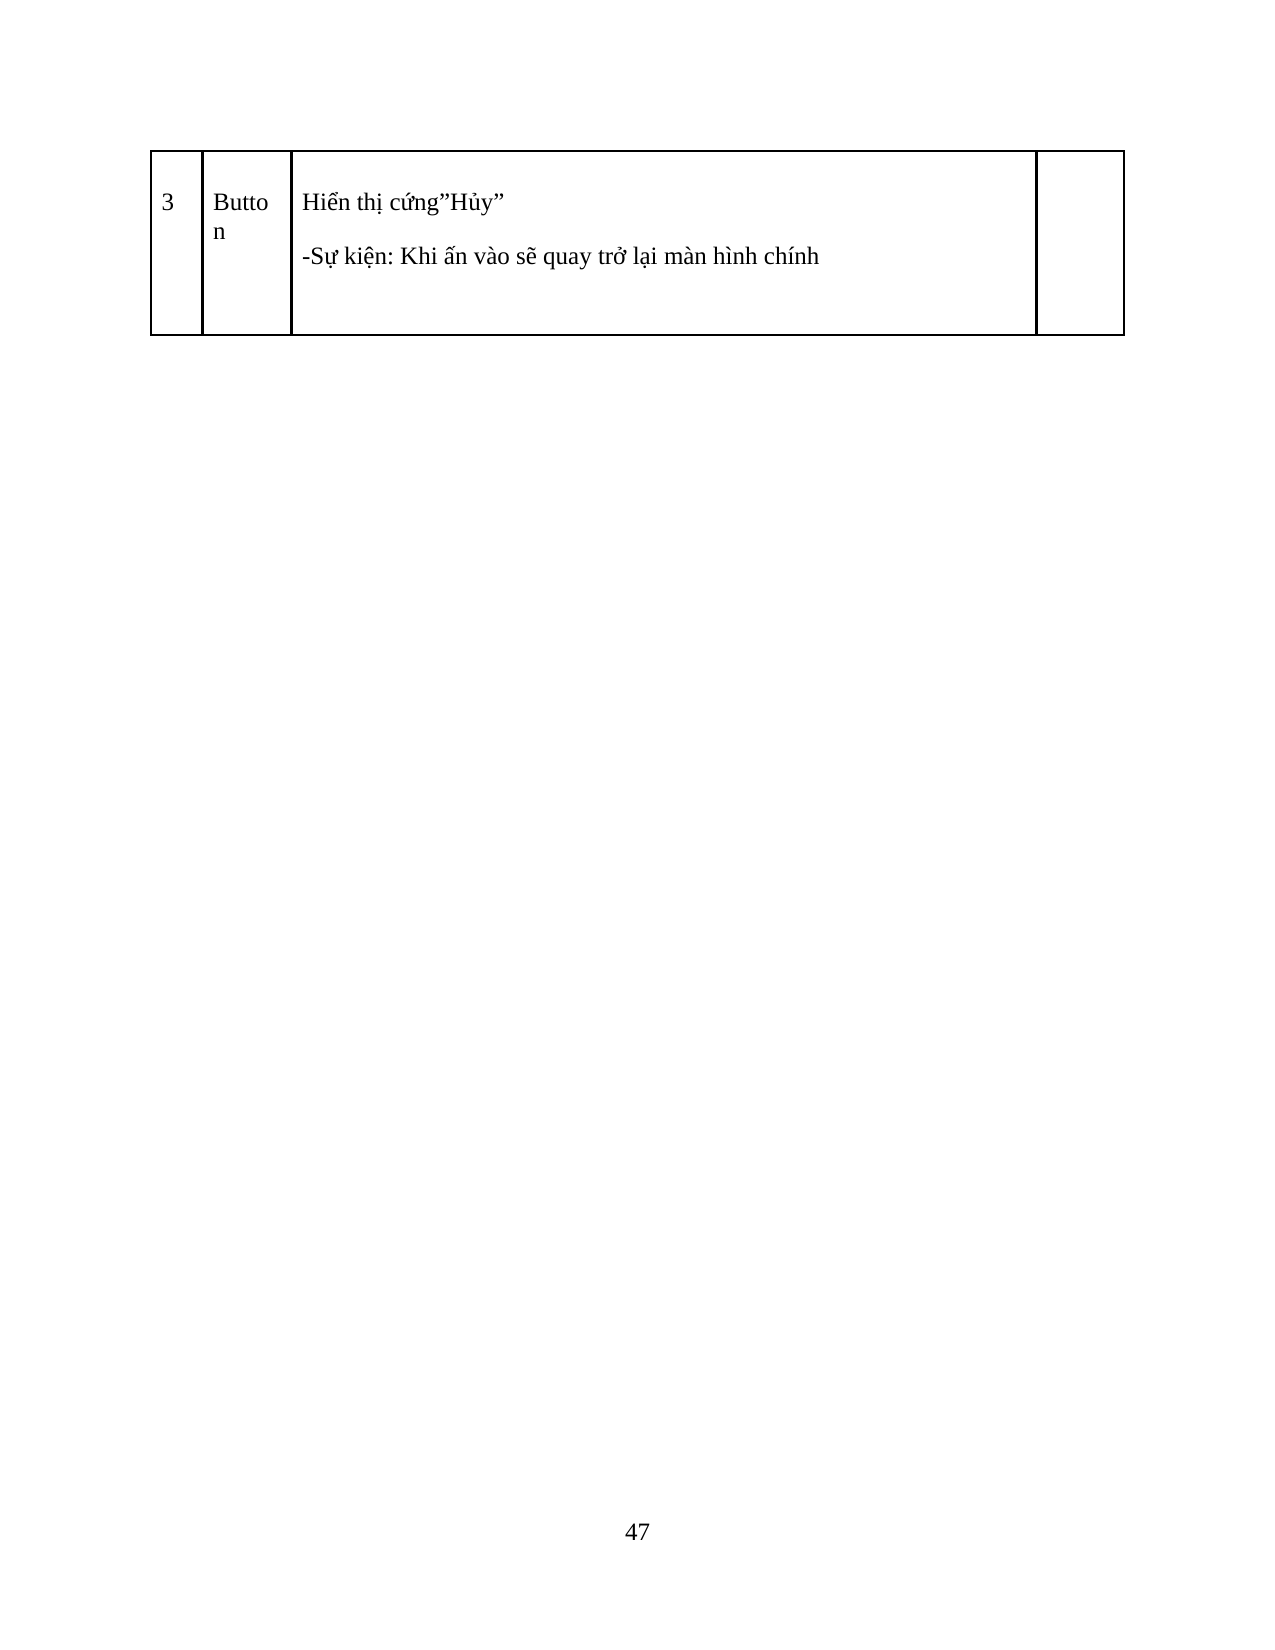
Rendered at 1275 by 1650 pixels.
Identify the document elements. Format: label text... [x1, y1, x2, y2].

table_cell [1038, 152, 1123, 334]
table_cell Button [204, 152, 290, 334]
table_cell 3 [152, 152, 201, 334]
table_cell Hiển thị cứng”Hủy” -Sự kiện: Khi ấn vào sẽ quay trở lại màn hình chính [293, 152, 1035, 334]
